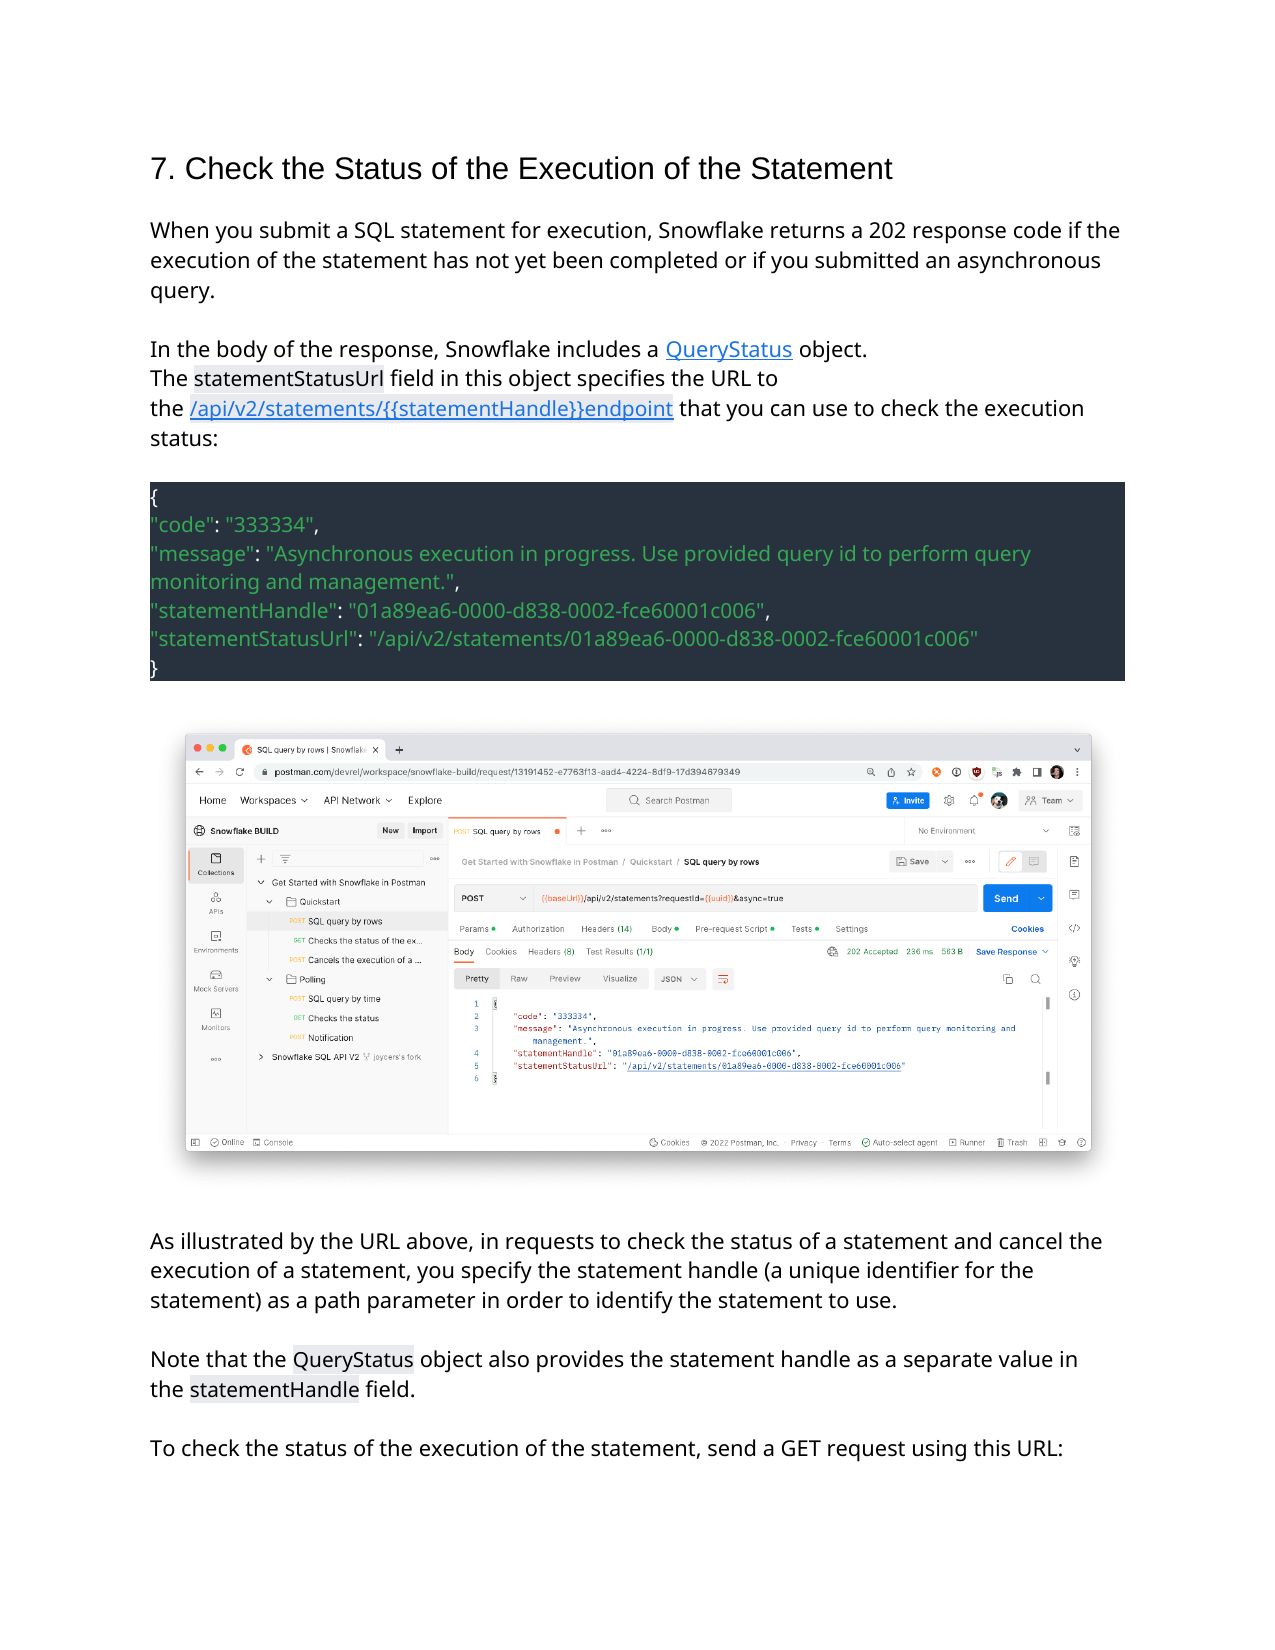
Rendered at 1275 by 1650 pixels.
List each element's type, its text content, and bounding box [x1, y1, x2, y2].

text When you submit a SQL statement for execution, Snowflake returns a 202 response code if the execution of the statement has not yet been completed or if you submitted an asynchronous query. [150, 215, 1125, 304]
text In the body of the response, Snowflake includes a QueryStatus object. The statementStatusUrl field in this object specifies the URL to the /api/v2/statements/{{statementHandle}}endpoint that you can use to check the execution status: [150, 334, 1125, 453]
text "code": "333334", [150, 510, 1125, 539]
subtitle 7. Check the Status of the Execution of the Statement [150, 150, 1125, 186]
picture [150, 710, 1125, 1197]
text } [150, 653, 1125, 681]
text "statementStatusUrl": "/api/v2/statements/01a89ea6-0000-d838-0002-fce60001c006" [150, 624, 1125, 653]
text "statementHandle": "01a89ea6-0000-d838-0002-fce60001c006", [150, 596, 1125, 624]
text To check the status of the execution of the statement, send a GET request using this URL: [150, 1433, 1125, 1463]
text Note that the QueryStatus object also provides the statement handle as a separate value in the statementHandle field. [150, 1344, 1125, 1404]
text { [150, 482, 1125, 510]
text "message": "Asynchronous execution in progress. Use provided query id to perform query monitoring and management.", [150, 539, 1125, 596]
text As illustrated by the URL above, in requests to check the status of a statement and cancel the execution of a statement, you specify the statement handle (a unique identifier for the statement) as a path parameter in order to identify the statement to use. [150, 1226, 1125, 1315]
